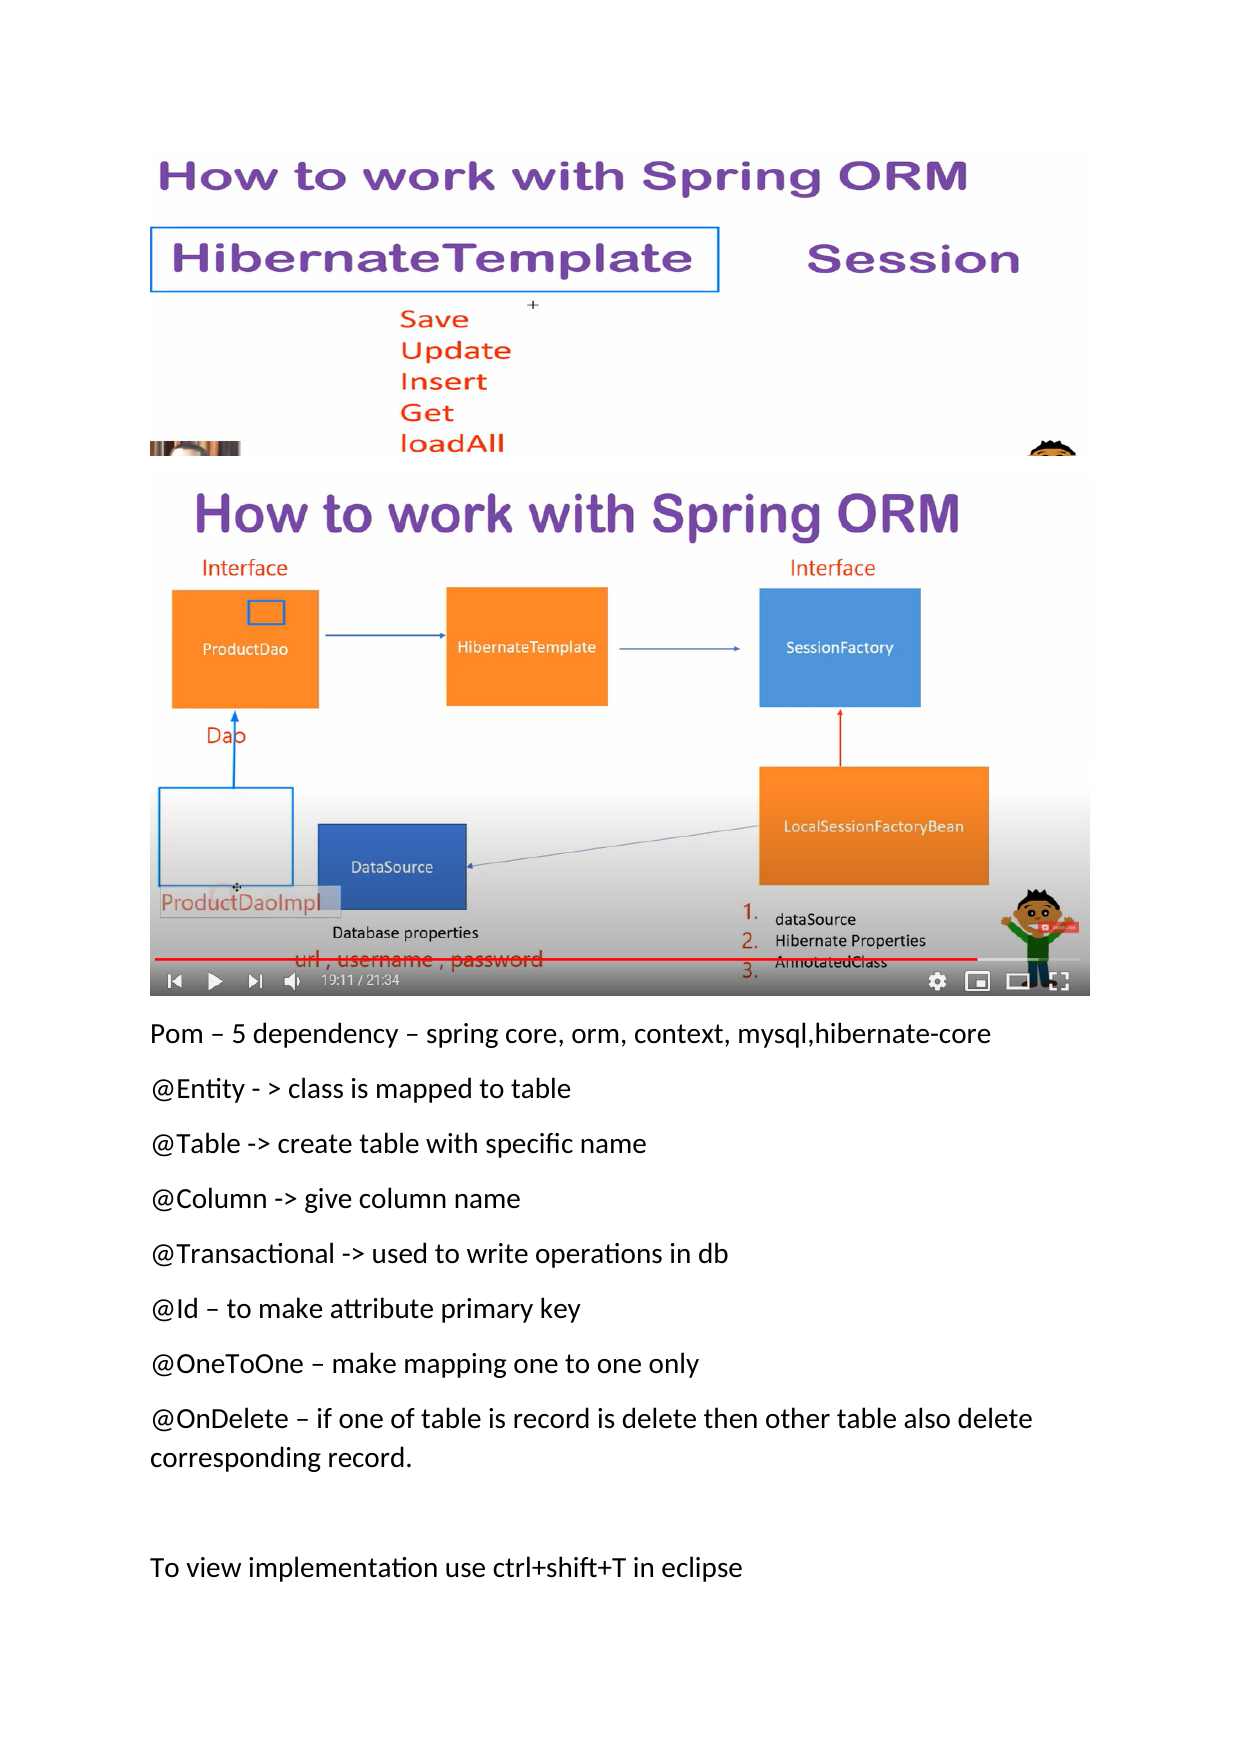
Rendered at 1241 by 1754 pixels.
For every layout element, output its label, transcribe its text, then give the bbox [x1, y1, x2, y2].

picture [150, 150, 1086, 456]
text @Entity - > class is mapped to table [150, 1070, 1090, 1106]
text To view implementation use ctrl+shift+T in eclipse [150, 1549, 1090, 1585]
text @OneToOne – make mapping one to one only [150, 1346, 1090, 1381]
picture [150, 474, 1091, 996]
text @Column -> give column name [150, 1180, 1090, 1216]
text @Table -> create table with specific name [150, 1125, 1090, 1161]
text @Id – to make attribute primary key [150, 1290, 1090, 1326]
text Pom – 5 dependency – spring core, orm, context, mysql,hibernate-core [150, 1015, 1090, 1051]
text @Transactional -> used to write operations in db [150, 1235, 1090, 1271]
text @OnDelete – if one of table is record is delete then other table also delete corresponding record. [150, 1401, 1090, 1475]
